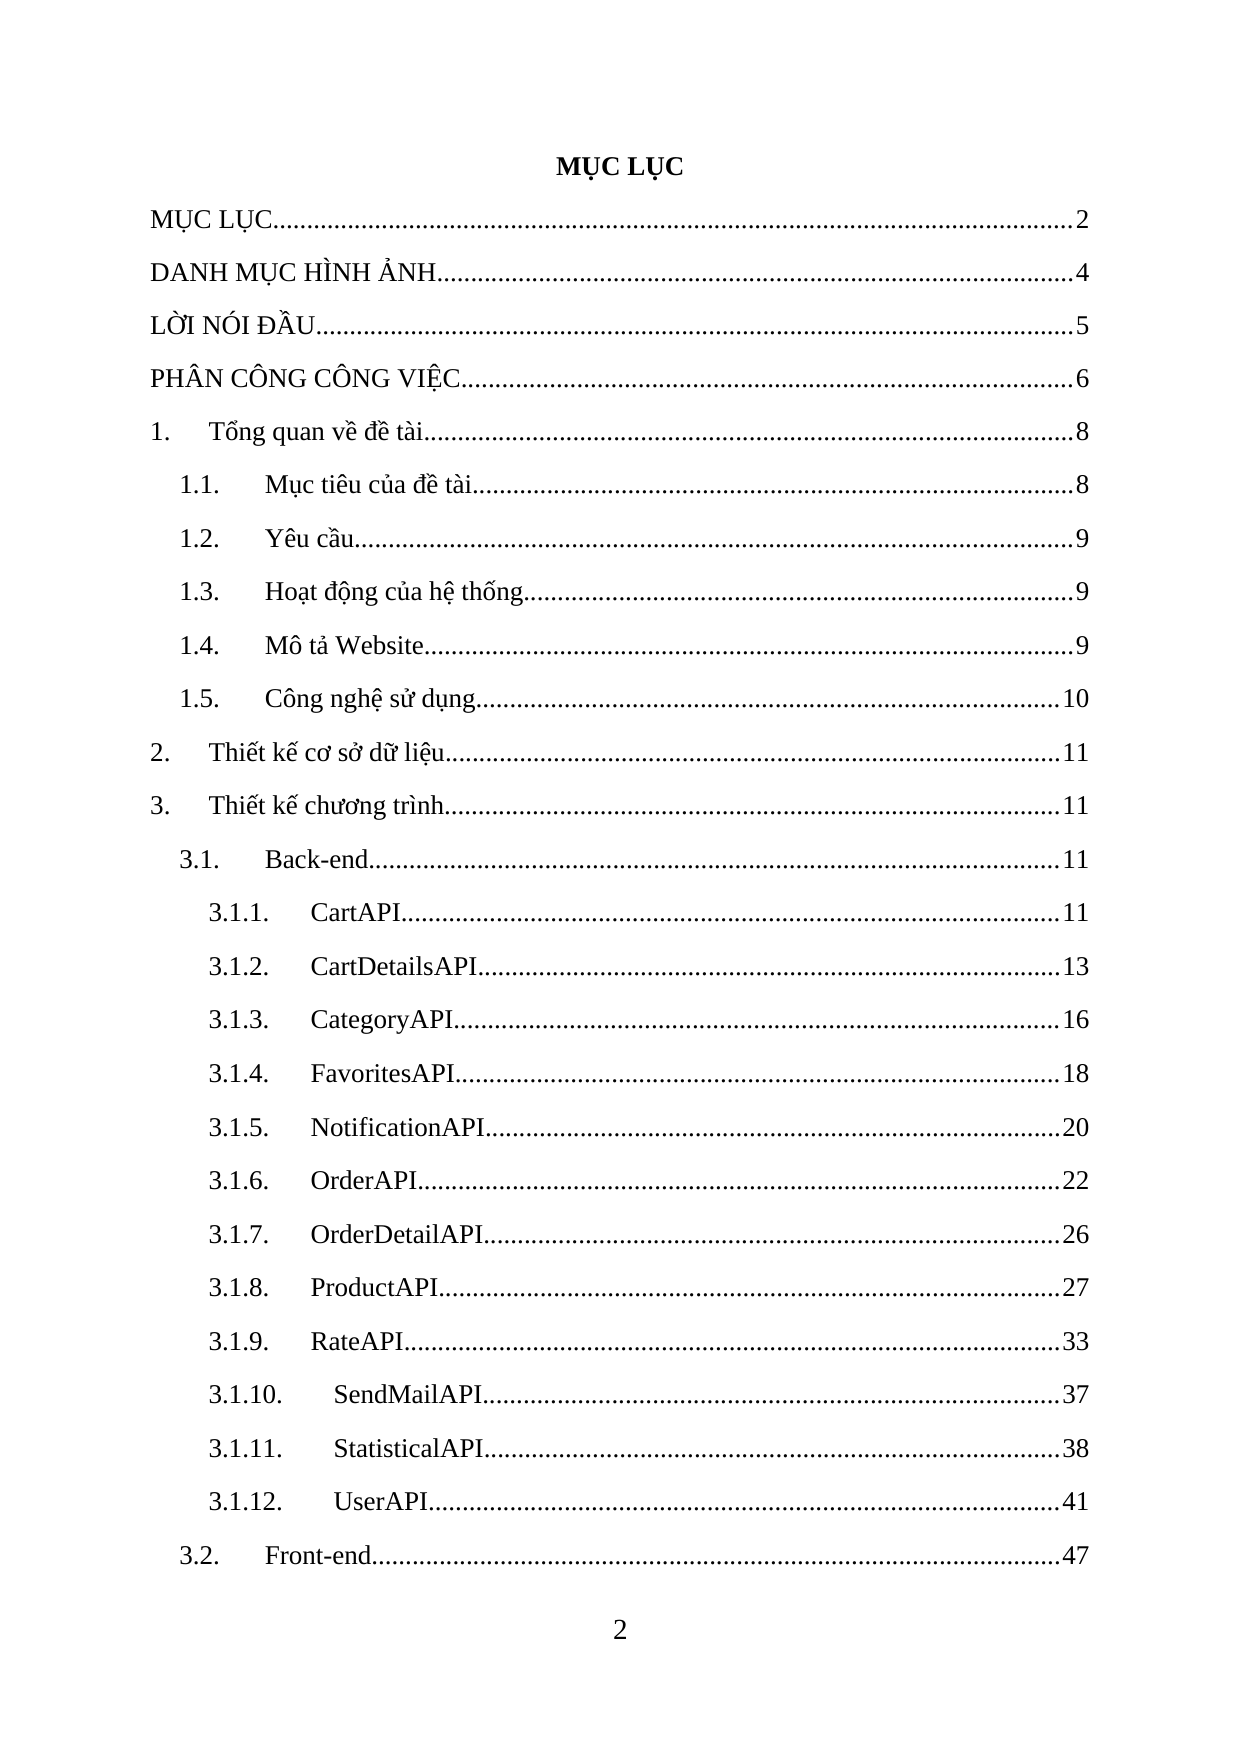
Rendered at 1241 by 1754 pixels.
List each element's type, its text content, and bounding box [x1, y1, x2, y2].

text 3.1.8. ProductAPI 27 [208, 1271, 1090, 1302]
text 3.1.10. SendMailAPI 37 [208, 1378, 1090, 1409]
text 1.3. Hoạt động của hệ thống 9 [179, 575, 1090, 606]
text 3.1. Back-end 11 [179, 843, 1090, 874]
text 2. Thiết kế cơ sở dữ liệu 11 [150, 736, 1090, 767]
text 3.1.2. CartDetailsAPI 13 [208, 950, 1090, 981]
text 1.5. Công nghệ sử dụng 10 [179, 682, 1090, 713]
text 3.1.1. CartAPI 11 [208, 896, 1090, 928]
text LỜI NÓI ĐẦU 5 [150, 309, 1090, 340]
text MỤC LỤC 2 [150, 203, 1090, 234]
text 3.1.12. UserAPI 41 [208, 1485, 1090, 1517]
text 3.1.6. OrderAPI 22 [208, 1164, 1090, 1195]
text PHÂN CÔNG CÔNG VIỆC 6 [150, 362, 1090, 393]
text 3.1.3. CategoryAPI 16 [208, 1003, 1090, 1035]
text 3.2. Front-end 47 [179, 1539, 1090, 1570]
text DANH MỤC HÌNH ẢNH 4 [150, 256, 1090, 287]
text 1.1. Mục tiêu của đề tài 8 [179, 468, 1090, 499]
subtitle MỤC LỤC [150, 150, 1090, 181]
text 3.1.4. FavoritesAPI 18 [208, 1057, 1090, 1088]
text 3. Thiết kế chương trình 11 [150, 789, 1090, 821]
text 1.4. Mô tả Website 9 [179, 629, 1090, 660]
text 3.1.7. OrderDetailAPI 26 [208, 1218, 1090, 1249]
text 1. Tổng quan về đề tài 8 [150, 414, 1090, 446]
text 3.1.11. StatisticalAPI 38 [208, 1432, 1090, 1463]
text 3.1.5. NotificationAPI 20 [208, 1111, 1090, 1142]
text 3.1.9. RateAPI 33 [208, 1325, 1090, 1356]
text 1.2. Yêu cầu 9 [179, 522, 1090, 553]
